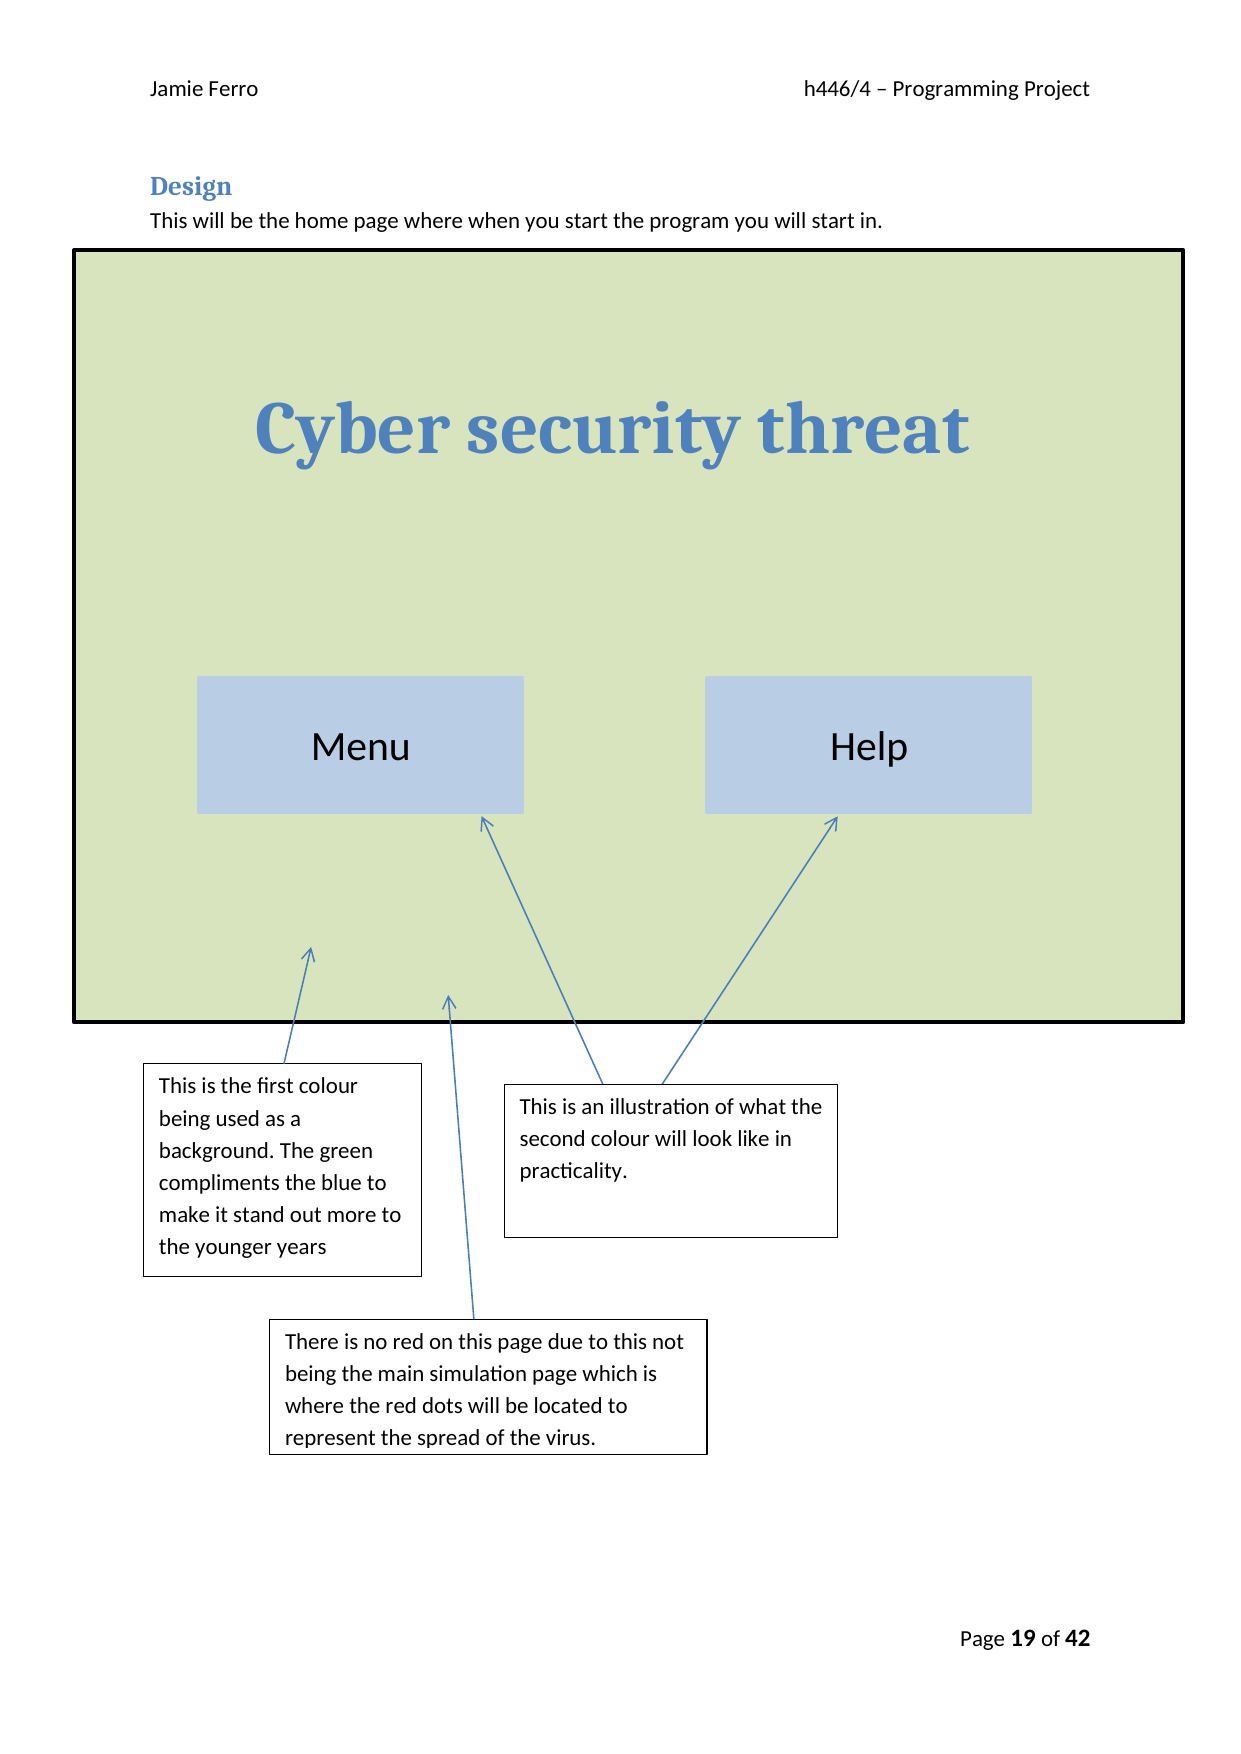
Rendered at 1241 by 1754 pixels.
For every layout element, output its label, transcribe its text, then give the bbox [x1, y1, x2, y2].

subtitle Design [150, 171, 1090, 202]
text This will be the home page where when you start the program you will start in. [150, 207, 1090, 234]
